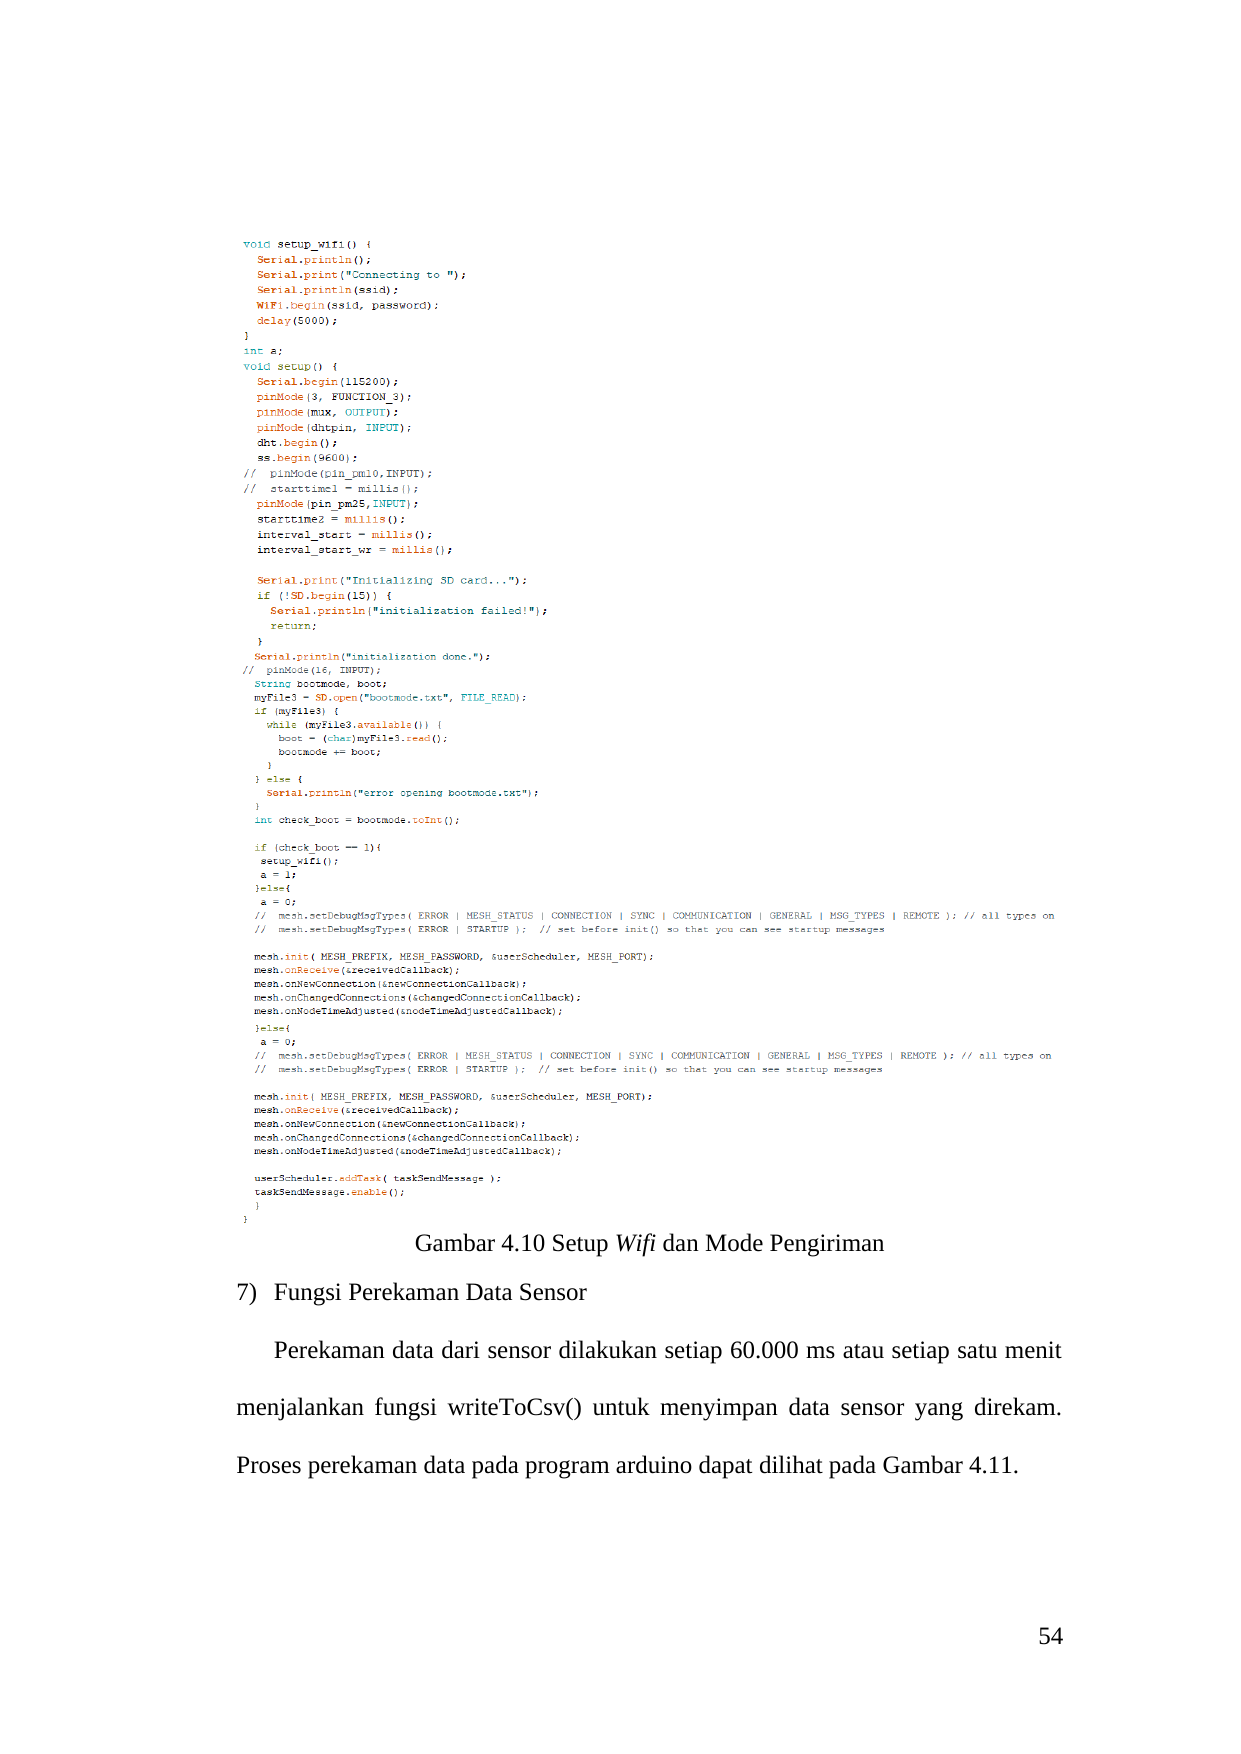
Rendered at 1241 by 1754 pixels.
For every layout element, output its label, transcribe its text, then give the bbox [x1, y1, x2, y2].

list Perekaman data dari sensor dilakukan setiap 60.000 ms atau setiap satu menit menjalankan fungsi writeToCsv() untuk menyimpan data sensor yang direkam. Proses perekaman data pada program arduino dapat dilihat pada Gambar 4.11. [236, 1335, 1063, 1478]
list Fungsi Perekaman Data Sensor [236, 1277, 1063, 1306]
picture [236, 236, 1064, 1228]
